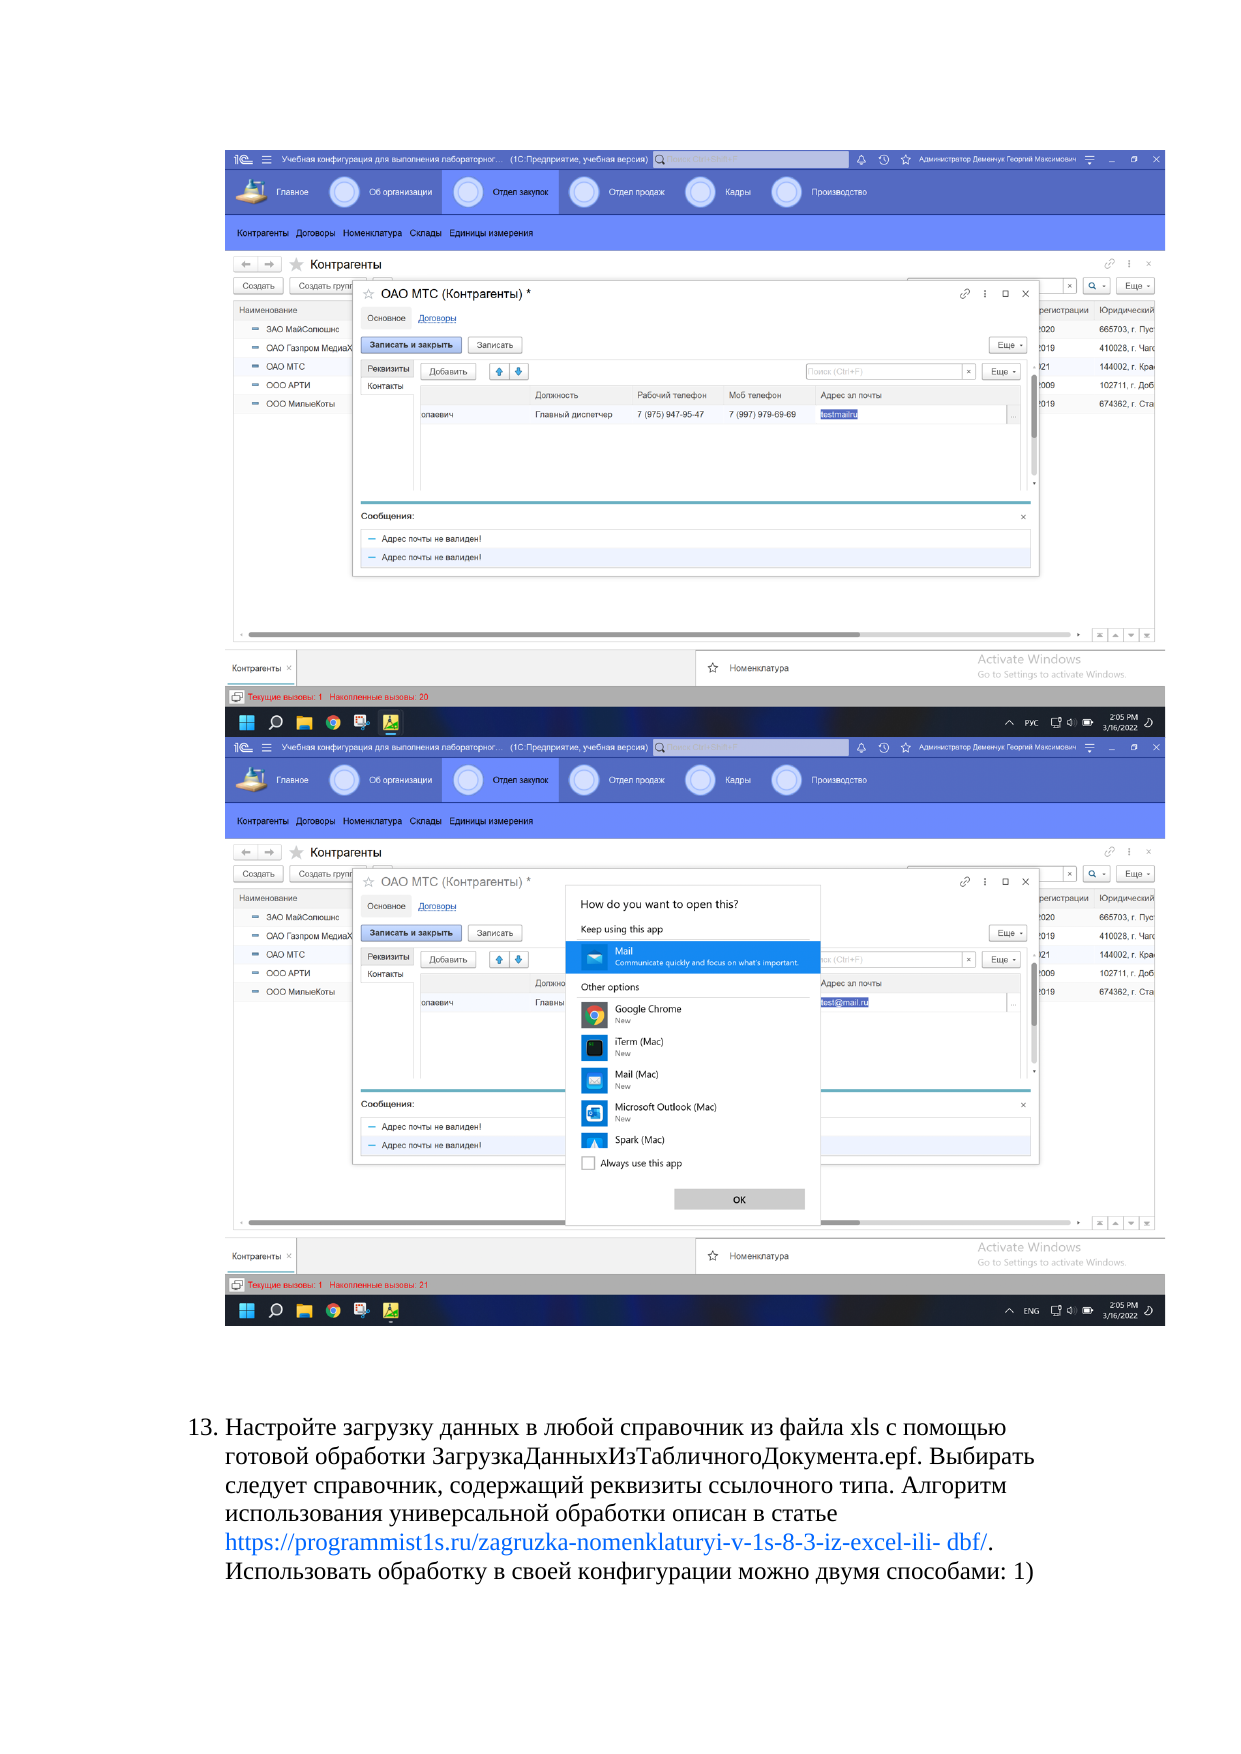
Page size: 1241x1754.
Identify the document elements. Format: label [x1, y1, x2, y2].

list [187, 1412, 1090, 1585]
picture [225, 150, 1166, 1326]
